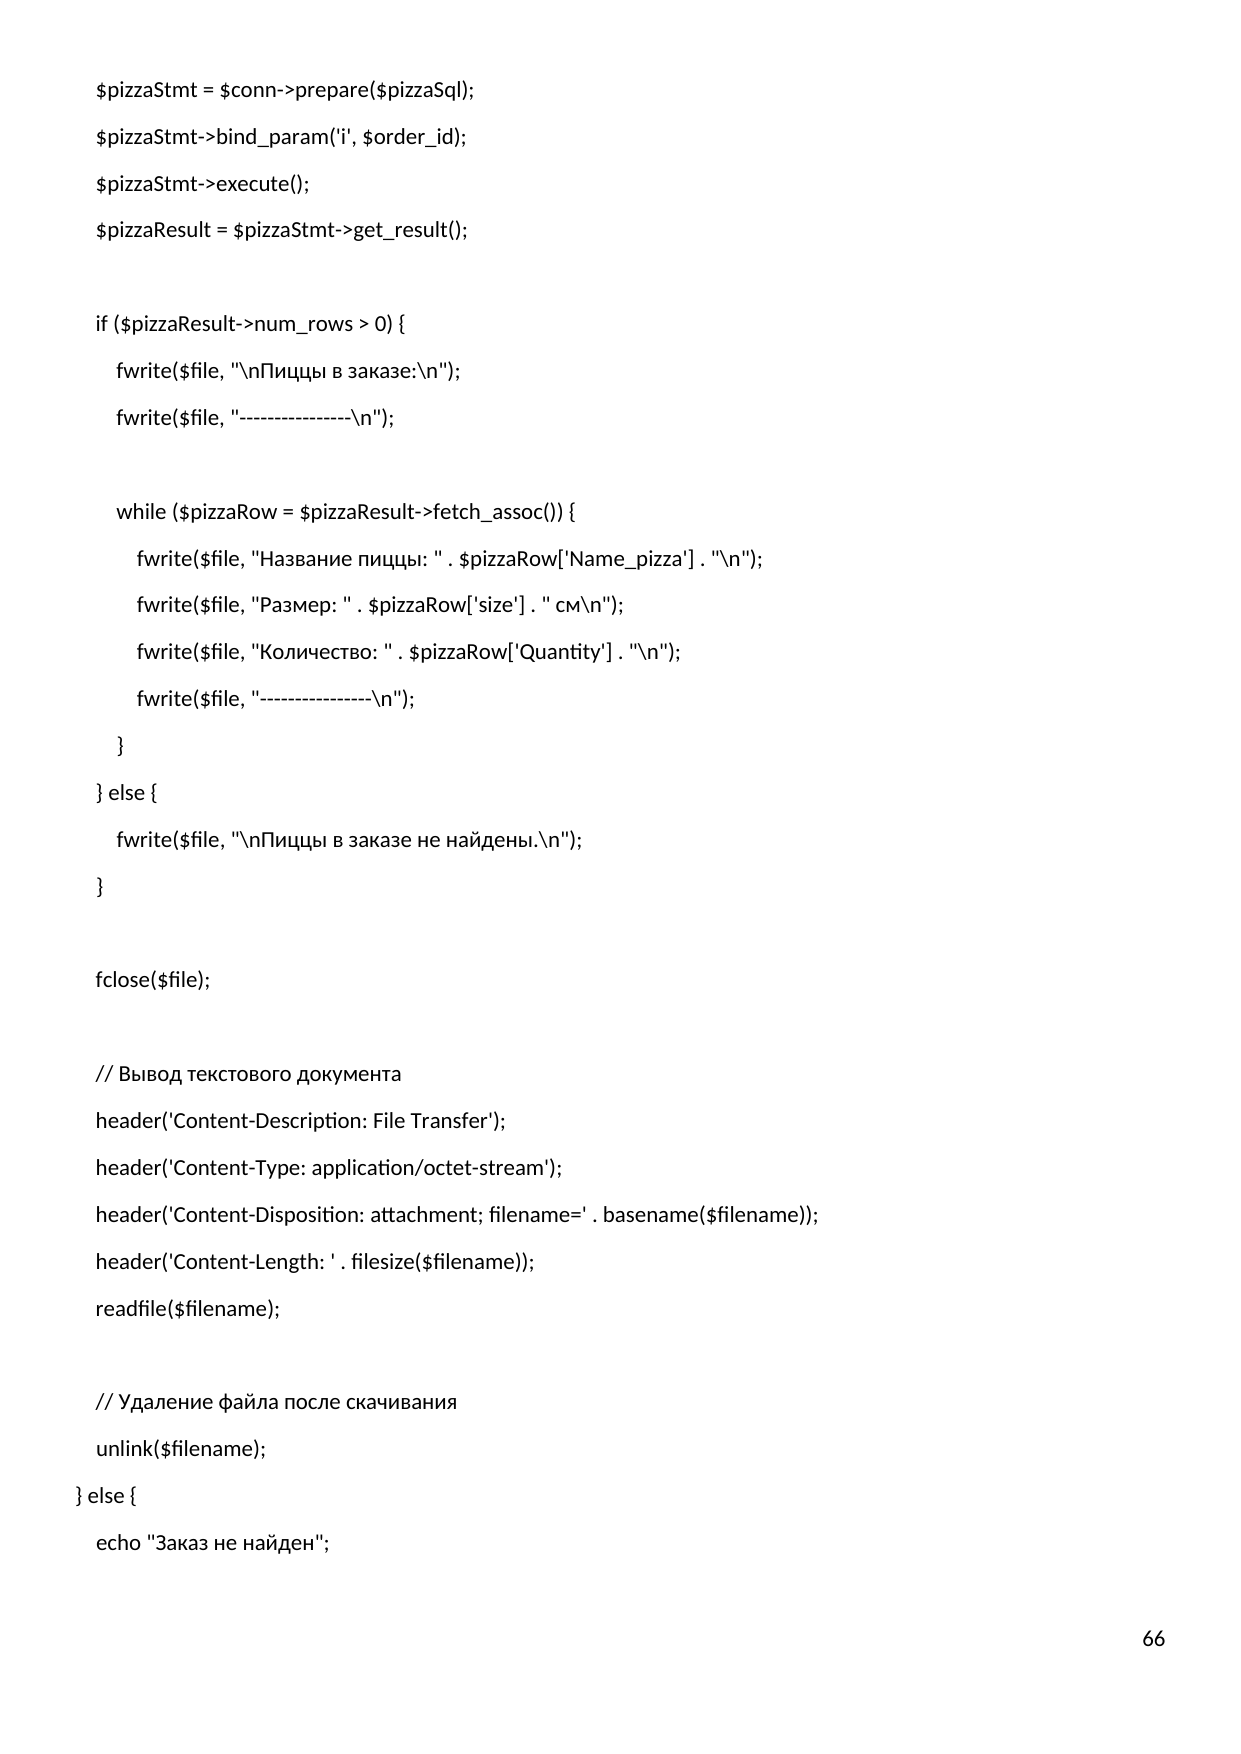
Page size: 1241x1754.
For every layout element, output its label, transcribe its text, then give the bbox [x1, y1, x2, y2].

text if ($pizzaResult->num_rows > 0) { [75, 309, 1165, 337]
text $pizzaStmt->bind_param('i', $order_id); [75, 122, 1165, 150]
text $pizzaStmt = $conn->prepare($pizzaSql); [75, 75, 1165, 103]
text header('Content-Type: application/octet-stream'); [75, 1153, 1165, 1181]
text fwrite($file, "----------------\n"); [75, 403, 1165, 431]
text $pizzaResult = $pizzaStmt->get_result(); [75, 216, 1165, 244]
text fwrite($file, "\nПиццы в заказе не найдены.\n"); [75, 825, 1165, 853]
text // Вывод текстового документа [75, 1059, 1165, 1087]
text fclose($file); [75, 966, 1165, 994]
text header('Content-Disposition: attachment; filename=' . basename($filename)); [75, 1200, 1165, 1228]
text echo "Заказ не найден"; [75, 1528, 1165, 1556]
text fwrite($file, "Название пиццы: " . $pizzaRow['Name_pizza'] . "\n"); [75, 544, 1165, 572]
text } else { [75, 778, 1165, 806]
text } else { [75, 1481, 1165, 1509]
text header('Content-Length: ' . filesize($filename)); [75, 1247, 1165, 1275]
text fwrite($file, "Размер: " . $pizzaRow['size'] . " см\n"); [75, 591, 1165, 619]
text while ($pizzaRow = $pizzaResult->fetch_assoc()) { [75, 497, 1165, 525]
text $pizzaStmt->execute(); [75, 169, 1165, 197]
text header('Content-Description: File Transfer'); [75, 1106, 1165, 1134]
text } [75, 731, 1165, 759]
text fwrite($file, "\nПиццы в заказе:\n"); [75, 356, 1165, 384]
text unlink($filename); [75, 1434, 1165, 1462]
text readfile($filename); [75, 1294, 1165, 1322]
text fwrite($file, "Количество: " . $pizzaRow['Quantity'] . "\n"); [75, 637, 1165, 666]
text // Удаление файла после скачивания [75, 1387, 1165, 1416]
text fwrite($file, "----------------\n"); [75, 684, 1165, 712]
text } [75, 872, 1165, 900]
